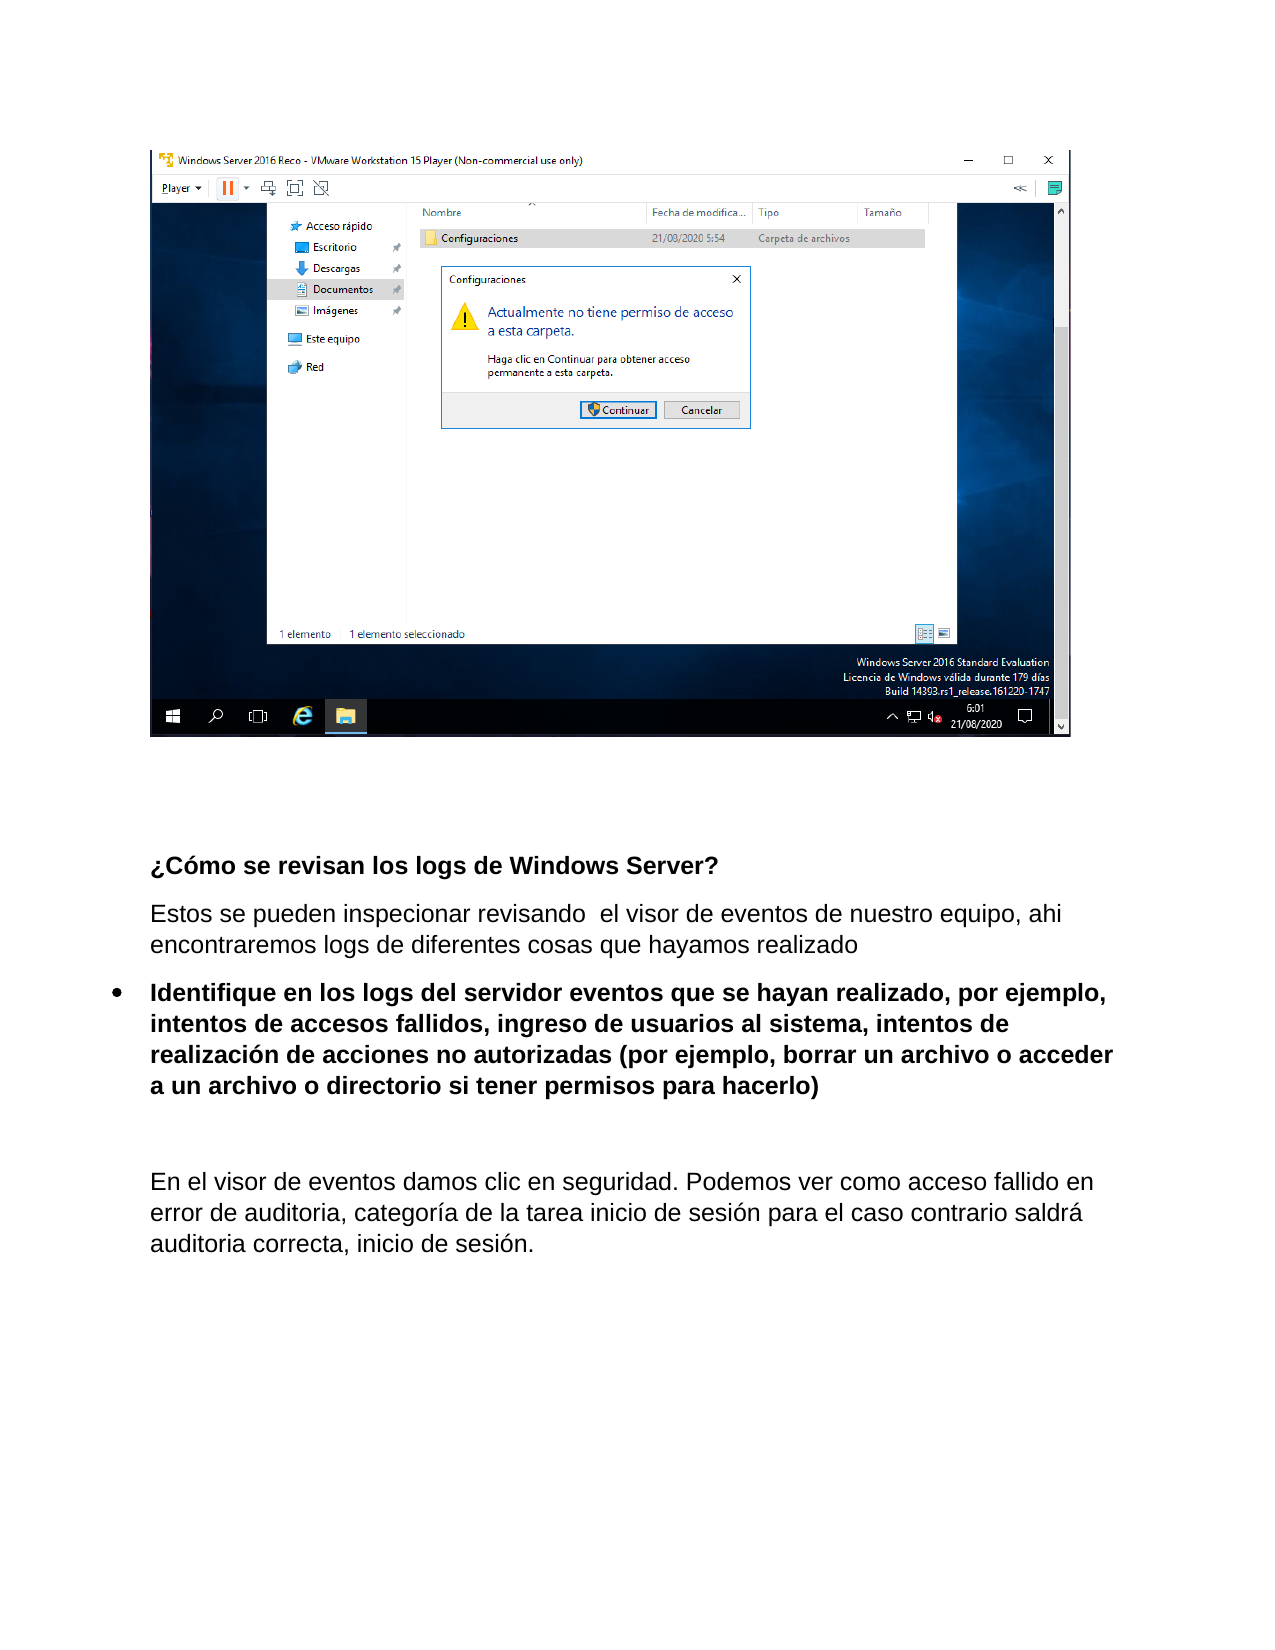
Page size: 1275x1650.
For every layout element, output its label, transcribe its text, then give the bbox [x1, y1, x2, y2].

text En el visor de eventos damos clic en seguridad. Podemos ver como acceso fallido en error de auditoria, categoría de la tarea inicio de sesión para el caso contrario saldrá auditoria correcta, inicio de sesión. [150, 1166, 1125, 1257]
list Identifique en los logs del servidor eventos que se hayan realizado, por ejemplo, intentos de accesos fallidos, ingreso de usuarios al sistema, intentos de realización de acciones no autorizadas (por ejemplo, borrar un archivo o acceder a un archivo o directorio si tener permisos para hacerlo) [112, 978, 1125, 1100]
text Estos se pueden inspecionar revisando el visor de eventos de nuestro equipo, ahi encontraremos logs de diferentes cosas que hayamos realizado [150, 899, 1125, 959]
text ¿Cómo se revisan los logs de Windows Server? [150, 851, 1125, 880]
picture [150, 150, 1071, 737]
